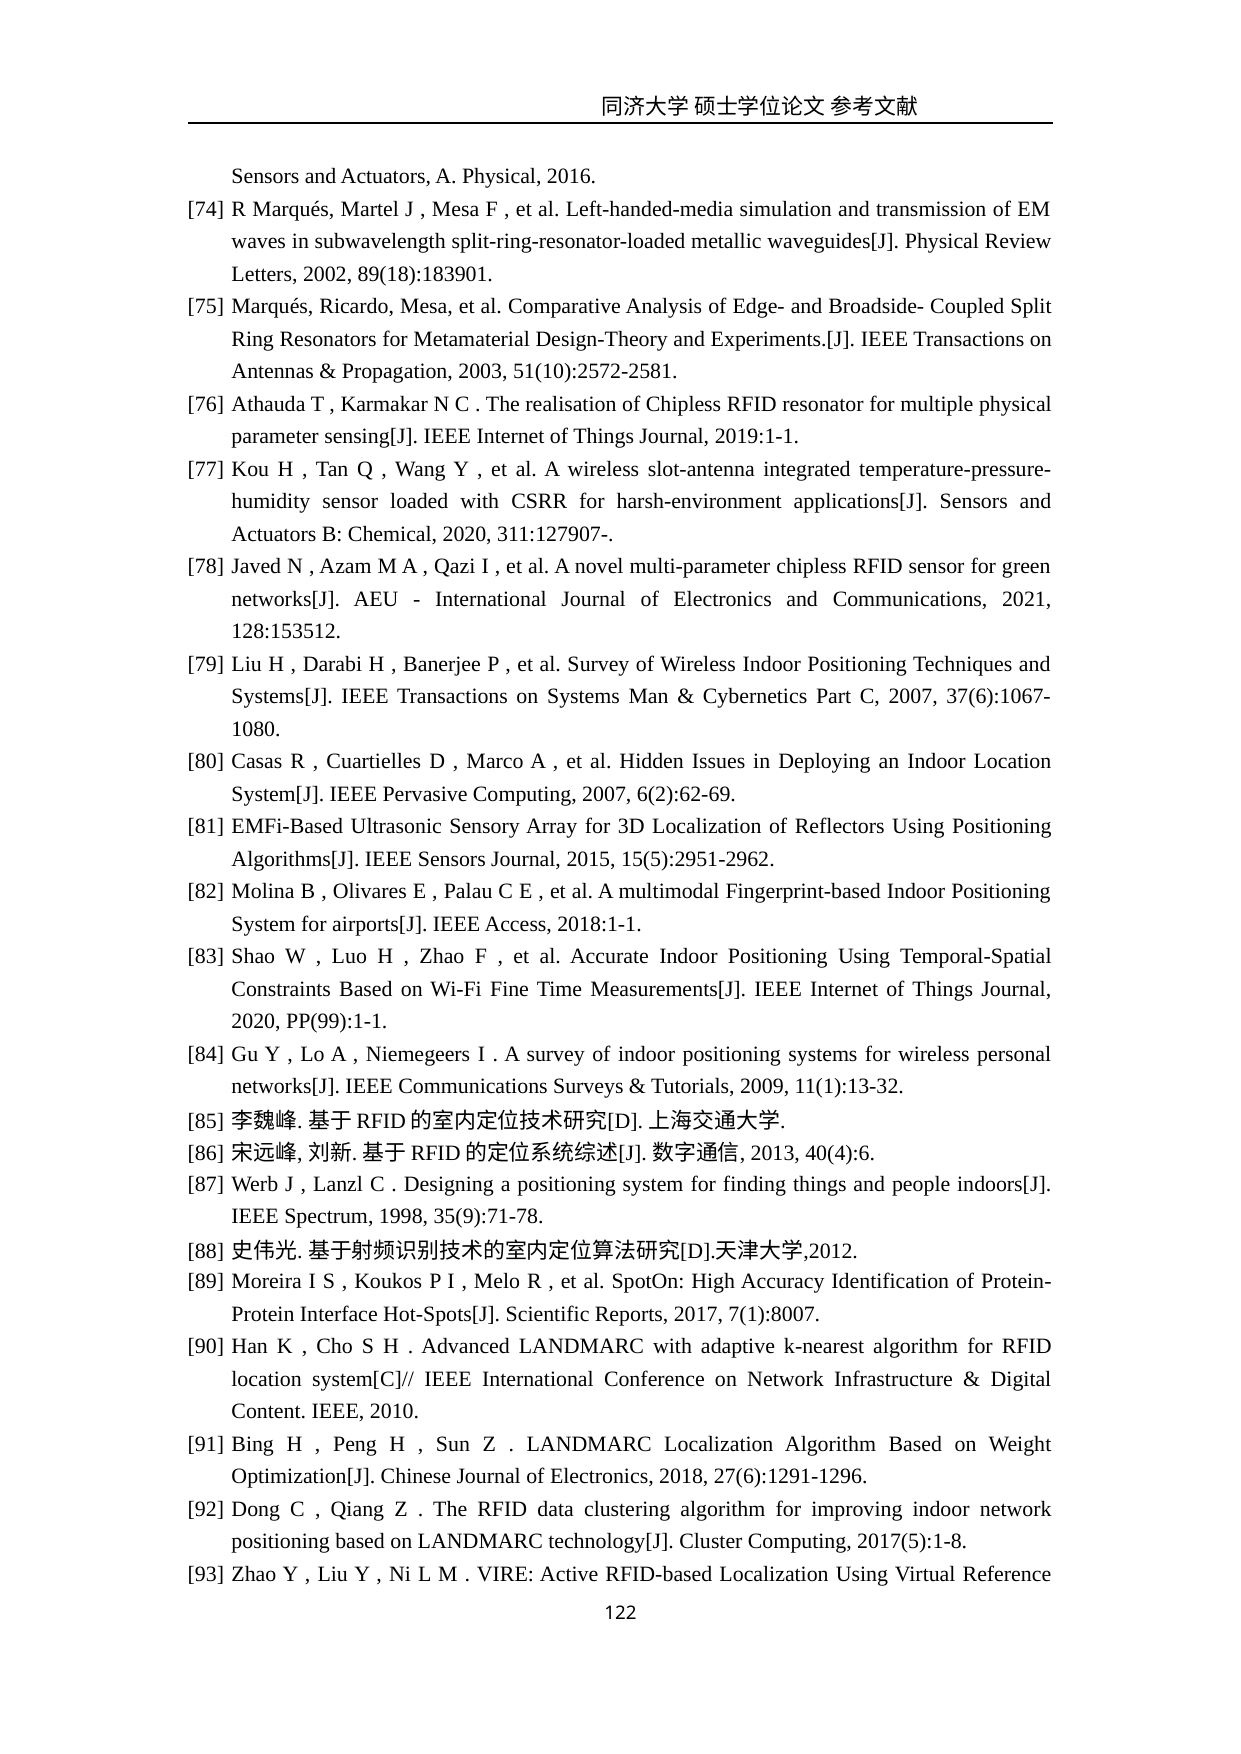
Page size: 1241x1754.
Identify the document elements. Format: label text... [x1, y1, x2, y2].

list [187, 160, 1053, 192]
list Werb J , Lanzl C . Designing a positioning system for finding things and people indoors[J]. IEEE Spectrum, 1998, 35(9):71-78. [187, 1167, 1053, 1232]
list Casas R , Cuartielles D , Marco A , et al. Hidden Issues in Deploying an Indoor Location System[J]. IEEE Pervasive Computing, 2007, 6(2):62-69. [187, 745, 1053, 810]
list R Marqués, Martel J , Mesa F , et al. Left-handed-media simulation and transmission of EM waves in subwavelength split-ring-resonator-loaded metallic waveguides[J]. Physical Review Letters, 2002, 89(18):183901. [187, 192, 1053, 290]
list Moreira I S , Koukos P I , Melo R , et al. SpotOn: High Accuracy Identification of Protein-Protein Interface Hot-Spots[J]. Scientific Reports, 2017, 7(1):8007. [187, 1265, 1053, 1330]
list Molina B , Olivares E , Palau C E , et al. A multimodal Fingerprint-based Indoor Positioning System for airports[J]. IEEE Access, 2018:1-1. [187, 875, 1053, 940]
list 宋远峰, 刘新. 基于RFID的定位系统综述[J]. 数字通信, 2013, 40(4):6. [187, 1135, 1053, 1167]
list Kou H , Tan Q , Wang Y , et al. A wireless slot-antenna integrated temperature-pressure-humidity sensor loaded with CSRR for harsh-environment applications[J]. Sensors and Actuators B: Chemical, 2020, 311:127907-. [187, 452, 1053, 550]
list Javed N , Azam M A , Qazi I , et al. A novel multi-parameter chipless RFID sensor for green networks[J]. AEU - International Journal of Electronics and Communications, 2021, 128:153512. [187, 550, 1053, 647]
list Marqués, Ricardo, Mesa, et al. Comparative Analysis of Edge- and Broadside- Coupled Split Ring Resonators for Metamaterial Design-Theory and Experiments.[J]. IEEE Transactions on Antennas & Propagation, 2003, 51(10):2572-2581. [187, 290, 1053, 387]
list Gu Y , Lo A , Niemegeers I . A survey of indoor positioning systems for wireless personal networks[J]. IEEE Communications Surveys & Tutorials, 2009, 11(1):13-32. [187, 1037, 1053, 1102]
list 李魏峰. 基于RFID的室内定位技术研究[D]. 上海交通大学. [187, 1102, 1053, 1135]
list Shao W , Luo H , Zhao F , et al. Accurate Indoor Positioning Using Temporal-Spatial Constraints Based on Wi-Fi Fine Time Measurements[J]. IEEE Internet of Things Journal, 2020, PP(99):1-1. [187, 940, 1053, 1037]
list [187, 1557, 1053, 1590]
list EMFi-Based Ultrasonic Sensory Array for 3D Localization of Reflectors Using Positioning Algorithms[J]. IEEE Sensors Journal, 2015, 15(5):2951-2962. [187, 810, 1053, 875]
list Athauda T , Karmakar N C . The realisation of Chipless RFID resonator for multiple physical parameter sensing[J]. IEEE Internet of Things Journal, 2019:1-1. [187, 387, 1053, 452]
list 史伟光. 基于射频识别技术的室内定位算法研究[D].天津大学,2012. [187, 1232, 1053, 1265]
list Liu H , Darabi H , Banerjee P , et al. Survey of Wireless Indoor Positioning Techniques and Systems[J]. IEEE Transactions on Systems Man & Cybernetics Part C, 2007, 37(6):1067-1080. [187, 647, 1053, 745]
list Dong C , Qiang Z . The RFID data clustering algorithm for improving indoor network positioning based on LANDMARC technology[J]. Cluster Computing, 2017(5):1-8. [187, 1492, 1053, 1557]
list Bing H , Peng H , Sun Z . LANDMARC Localization Algorithm Based on Weight Optimization[J]. Chinese Journal of Electronics, 2018, 27(6):1291-1296. [187, 1427, 1053, 1492]
list Han K , Cho S H . Advanced LANDMARC with adaptive k-nearest algorithm for RFID location system[C]// IEEE International Conference on Network Infrastructure & Digital Content. IEEE, 2010. [187, 1330, 1053, 1427]
